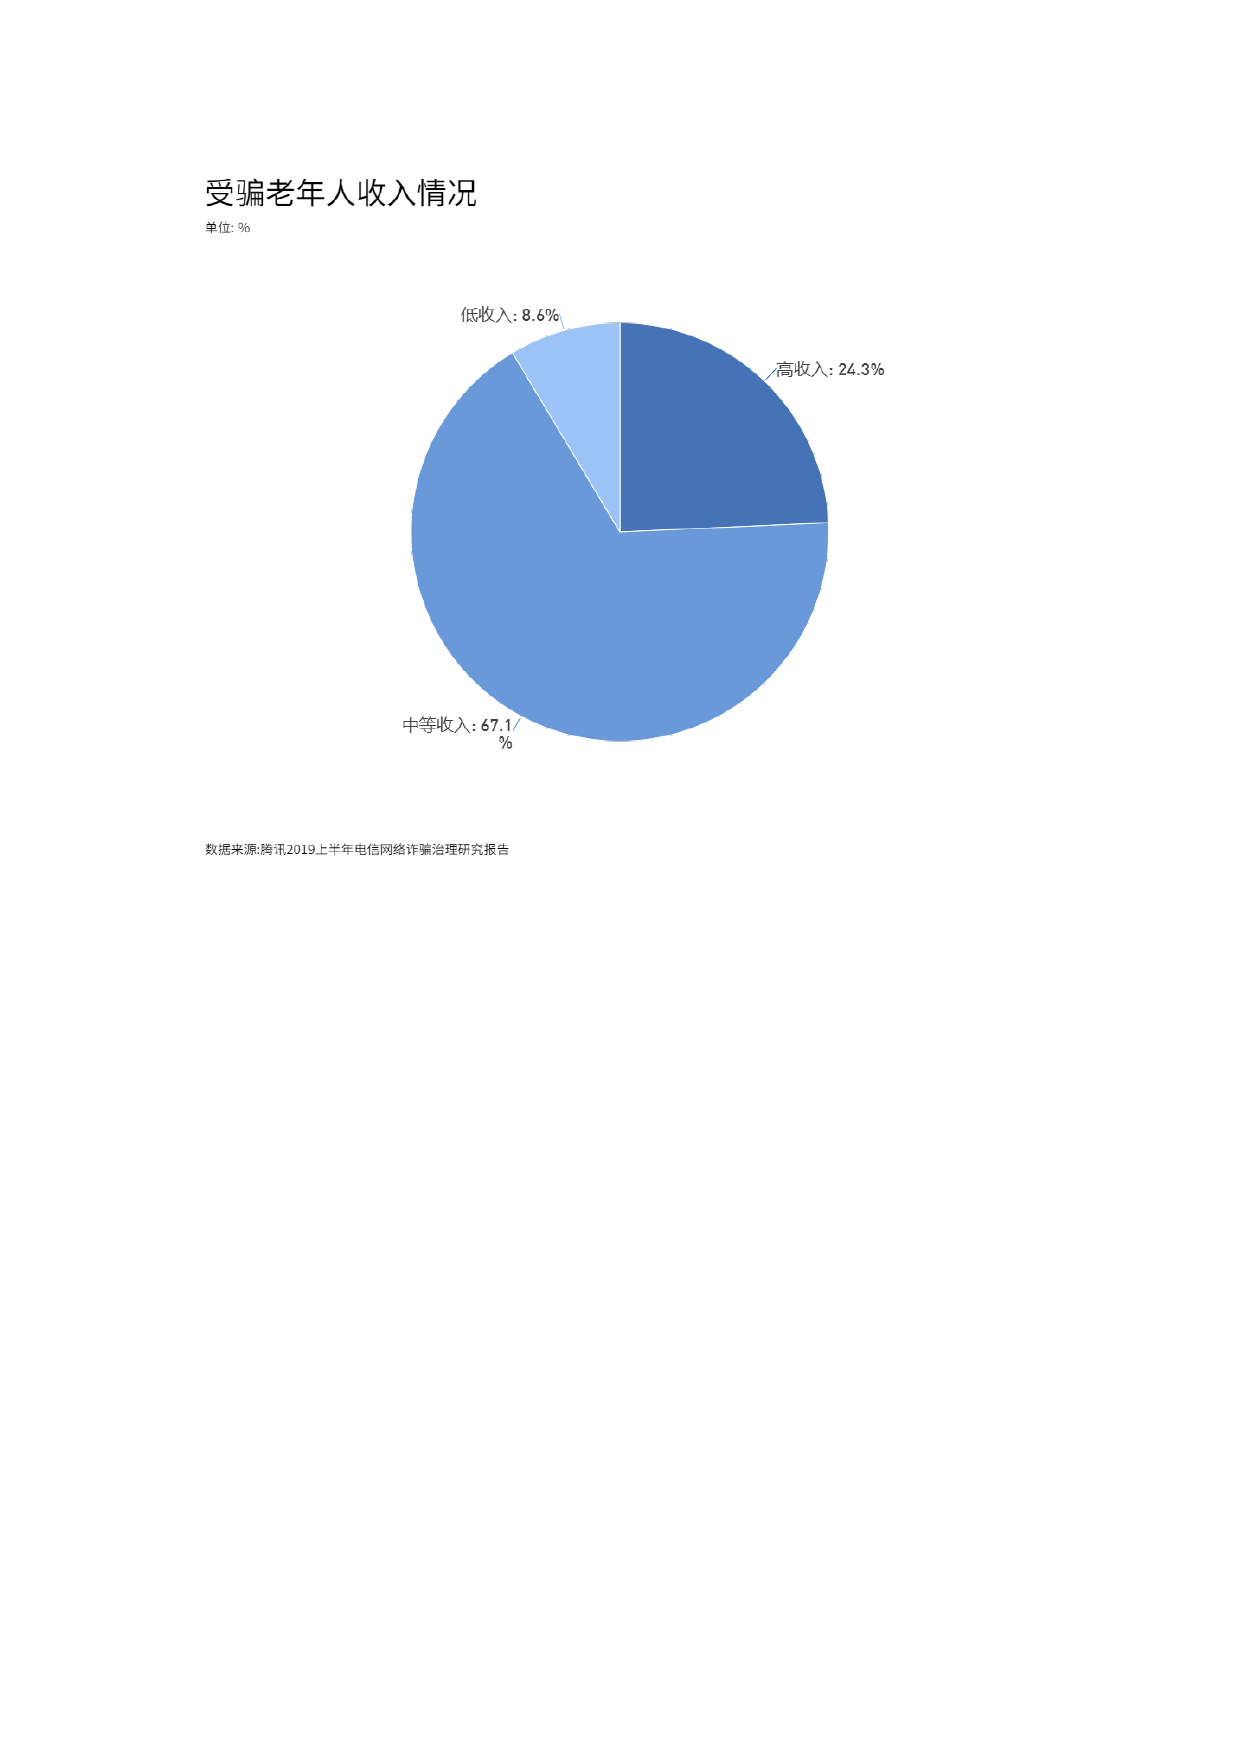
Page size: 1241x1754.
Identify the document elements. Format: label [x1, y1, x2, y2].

picture [187, 162, 1052, 871]
